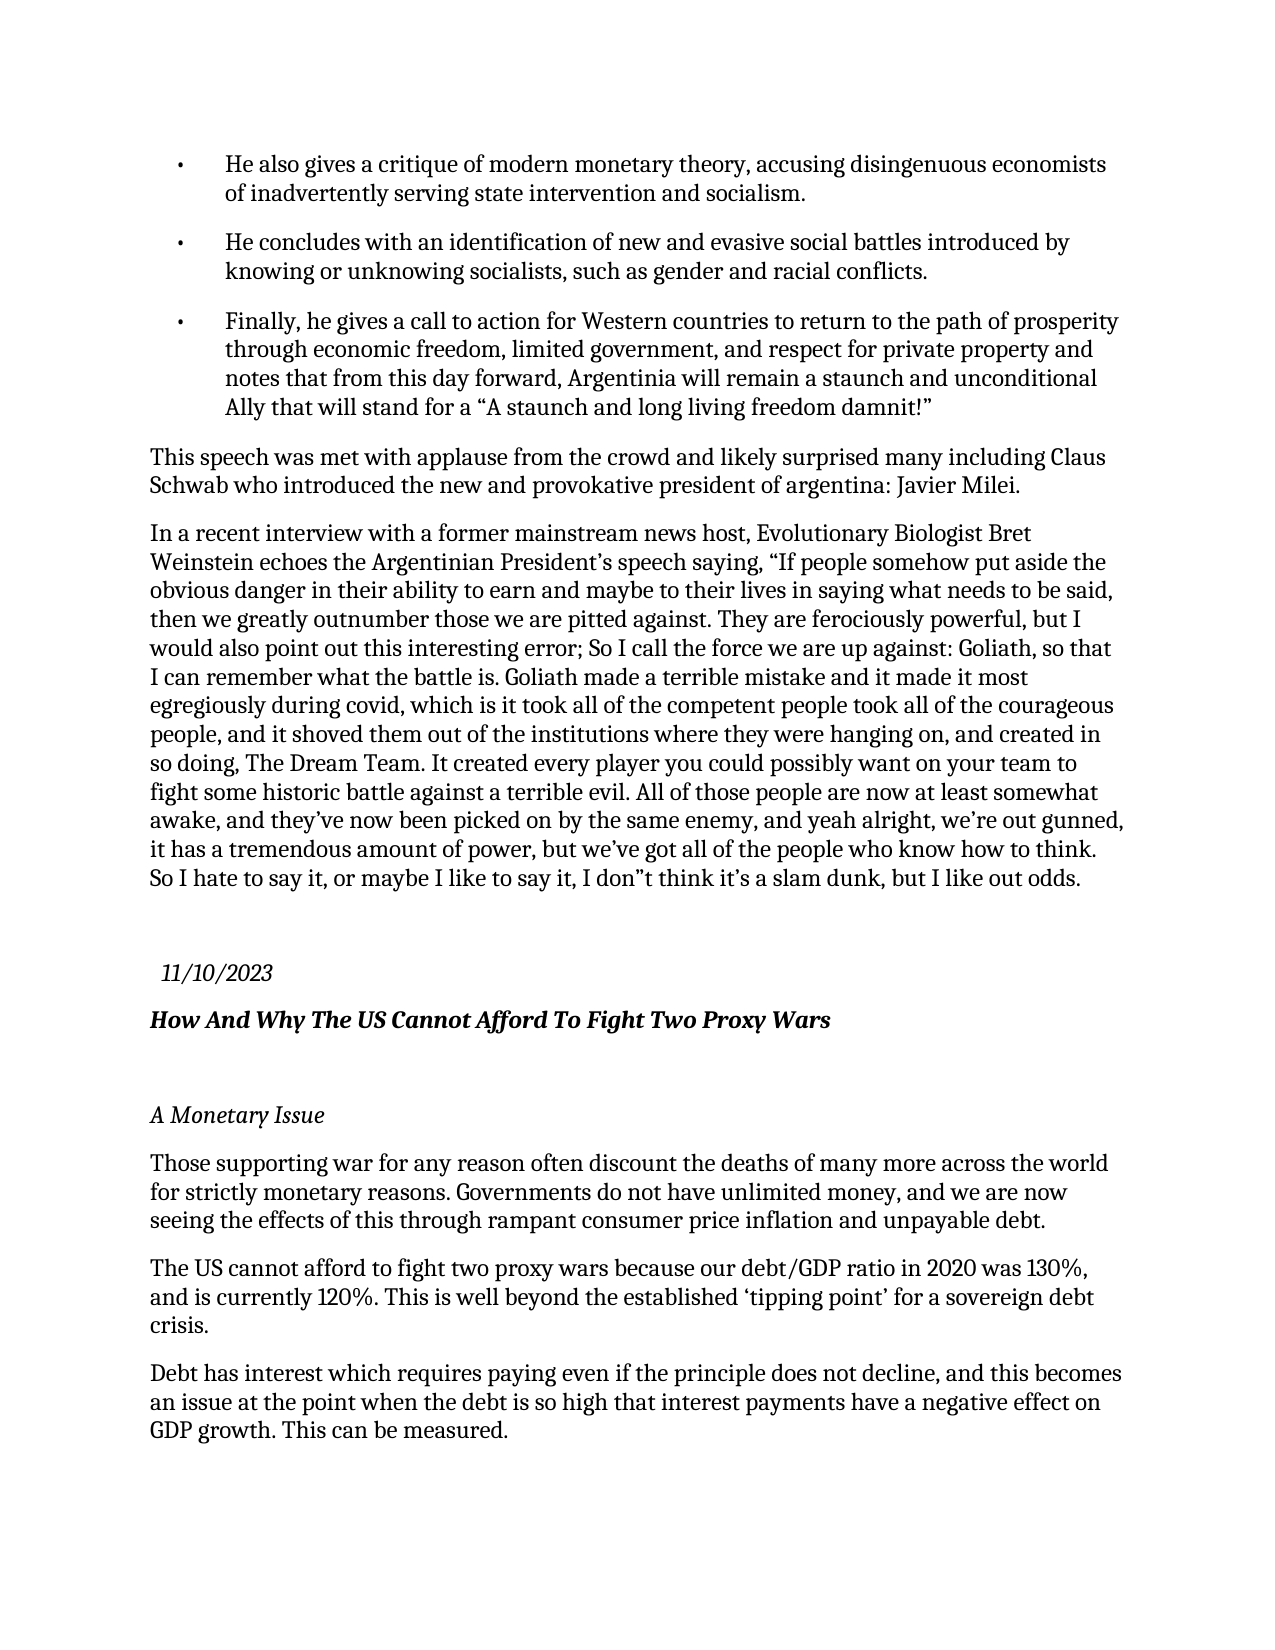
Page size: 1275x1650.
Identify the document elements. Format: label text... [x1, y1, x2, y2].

text In a recent interview with a former mainstream news host, Evolutionary Biologist Bret Weinstein echoes the Argentinian President’s speech saying, “If people somehow put aside the obvious danger in their ability to earn and maybe to their lives in saying what needs to be said, then we greatly outnumber those we are pitted against. They are ferociously powerful, but I would also point out this interesting error; So I call the force we are up against: Goliath, so that I can remember what the battle is. Goliath made a terrible mistake and it made it most egregiously during covid, which is it took all of the competent people took all of the courageous people, and it shoved them out of the institutions where they were hanging on, and created in so doing, The Dream Team. It created every player you could possibly want on your team to fight some historic battle against a terrible evil. All of those people are now at least somewhat awake, and they’ve now been picked on by the same enemy, and yeah alright, we’re out gunned, it has a tremendous amount of power, but we’ve got all of the people who know how to think. So I hate to say it, or maybe I like to say it, I don”t think it’s a slam dunk, but I like out odds. [150, 519, 1125, 892]
text The US cannot afford to fight two proxy wars because our debt/GDP ratio in 2020 was 130%, and is currently 120%. This is well beyond the established ‘tipping point’ for a sovereign debt crisis. [150, 1254, 1125, 1340]
list Finally, he gives a call to action for Western countries to return to the path of prosperity through economic freedom, limited government, and respect for private property and notes that from this day forward, Argentinia will remain a staunch and unconditional Ally that will stand for a “A staunch and long living freedom damnit!” [175, 307, 1125, 422]
text This speech was met with applause from the crowd and likely surprised many including Claus Schwab who introduced the new and provokative president of argentina: Javier Milei. [150, 442, 1125, 500]
text A Monetary Issue [150, 1101, 1125, 1130]
text Debt has interest which requires paying even if the principle does not decline, and this becomes an issue at the point when the debt is so high that interest payments have a negative effect on GDP growth. This can be measured. [150, 1359, 1125, 1445]
list He concludes with an identification of new and evasive social battles introduced by knowing or unknowing socialists, such as gender and racial conflicts. [175, 228, 1125, 286]
text How And Why The US Cannot Afford To Fight Two Proxy Wars [150, 1006, 1125, 1035]
text 11/10/2023 [150, 959, 1125, 987]
text Those supporting war for any reason often discount the deaths of many more across the world for strictly monetary reasons. Governments do not have unlimited money, and we are now seeing the effects of this through rampant consumer price inflation and unpayable debt. [150, 1149, 1125, 1235]
list He also gives a critique of modern monetary theory, accusing disingenuous economists of inadvertently serving state intervention and socialism. [175, 150, 1125, 207]
